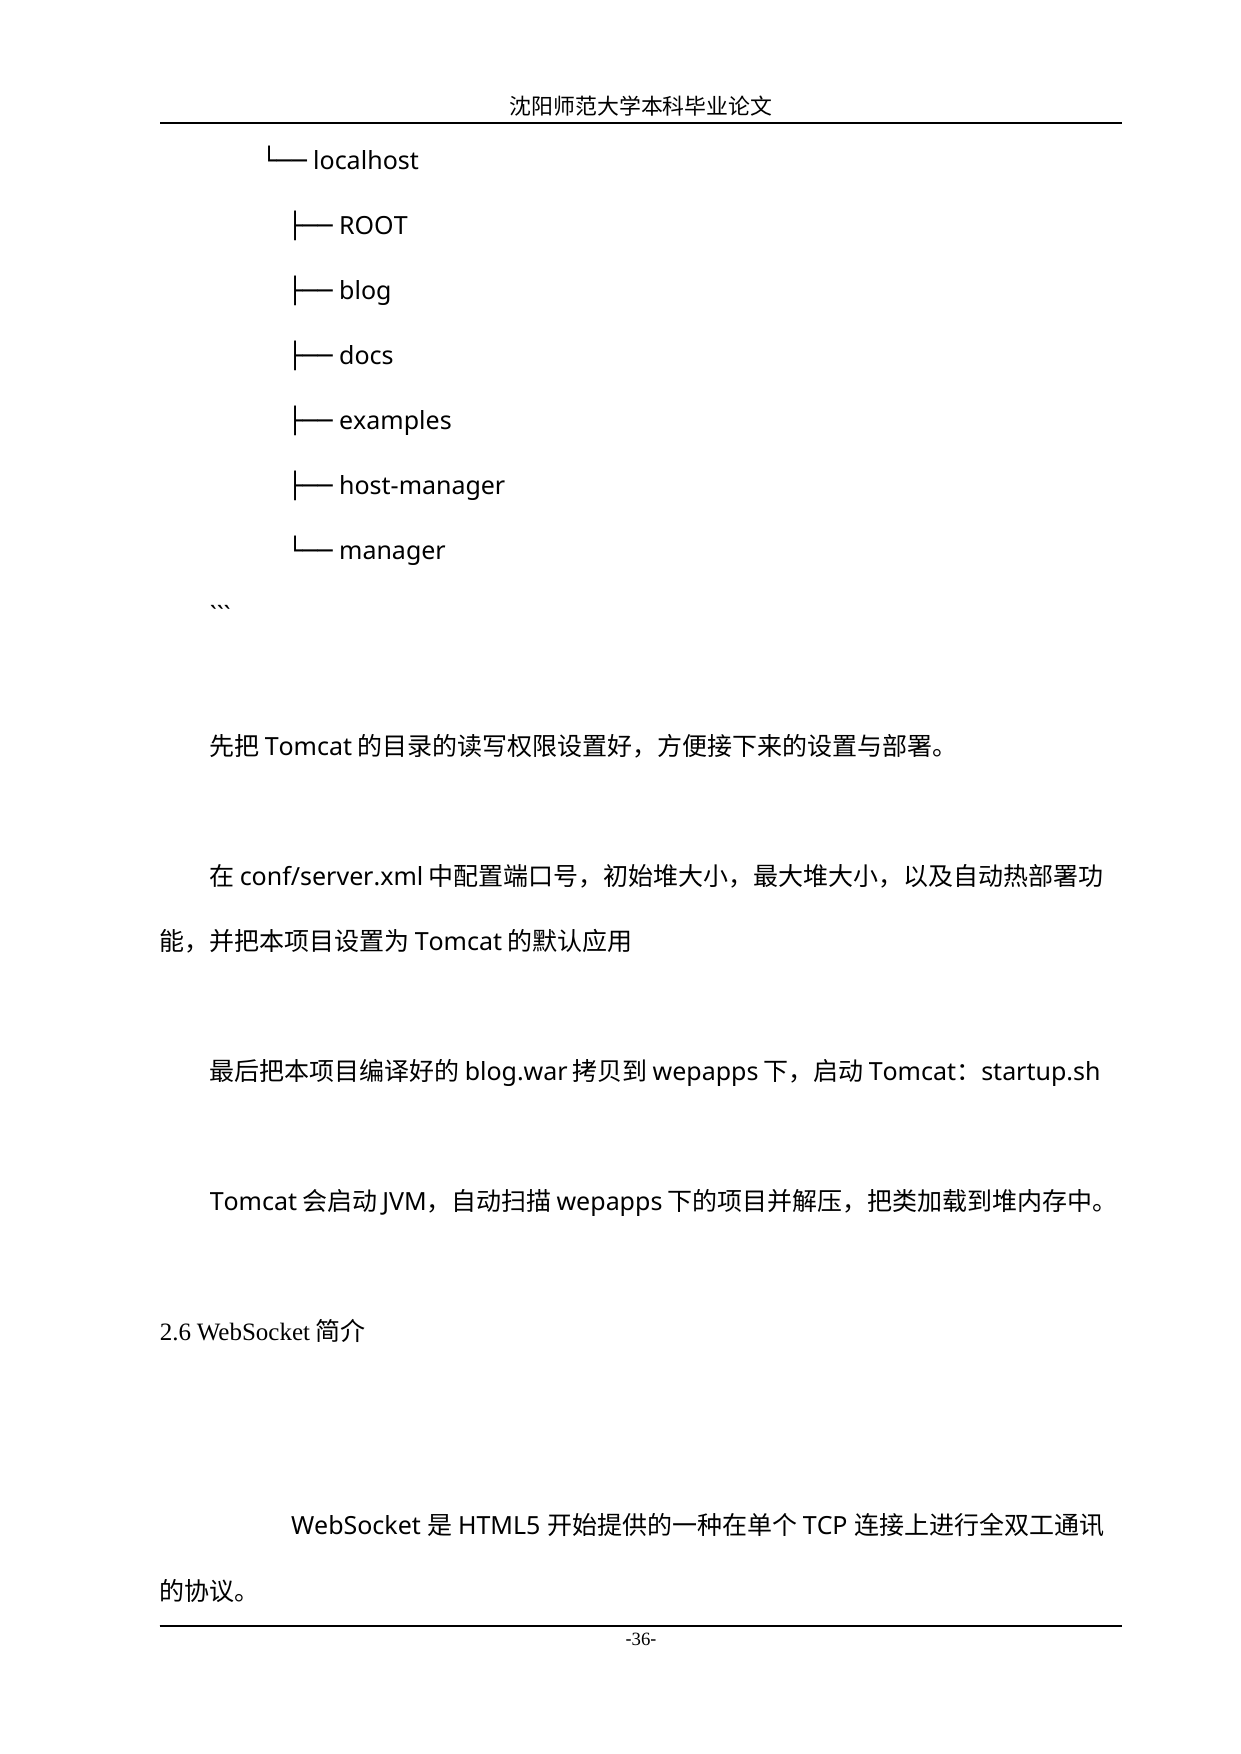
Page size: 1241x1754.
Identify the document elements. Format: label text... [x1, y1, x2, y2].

subtitle 2.6 WebSocket简介 [159, 1297, 1122, 1362]
text 最后把本项目编译好的blog.war拷贝到wepapps下，启动Tomcat：startup.sh [159, 1037, 1122, 1102]
text ├── docs [159, 322, 1122, 387]
text ​ WebSocket 是 HTML5 开始提供的一种在单个 TCP 连接上进行全双工通讯的协议。 [159, 1492, 1122, 1622]
text └── manager [159, 517, 1122, 582]
text ├── host-manager [159, 452, 1122, 517]
text ├── examples [159, 387, 1122, 452]
text ├── ROOT [159, 192, 1122, 257]
text ``` [159, 582, 1122, 647]
text ├── blog [159, 257, 1122, 322]
text Tomcat会启动JVM，自动扫描wepapps下的项目并解压，把类加载到堆内存中。 [159, 1167, 1122, 1232]
text 在conf/server.xml中配置端口号，初始堆大小，最大堆大小，以及自动热部署功能，并把本项目设置为Tomcat的默认应用 [159, 842, 1122, 972]
text 先把Tomcat的目录的读写权限设置好，方便接下来的设置与部署。 [159, 712, 1122, 777]
text └── localhost [159, 127, 1122, 192]
